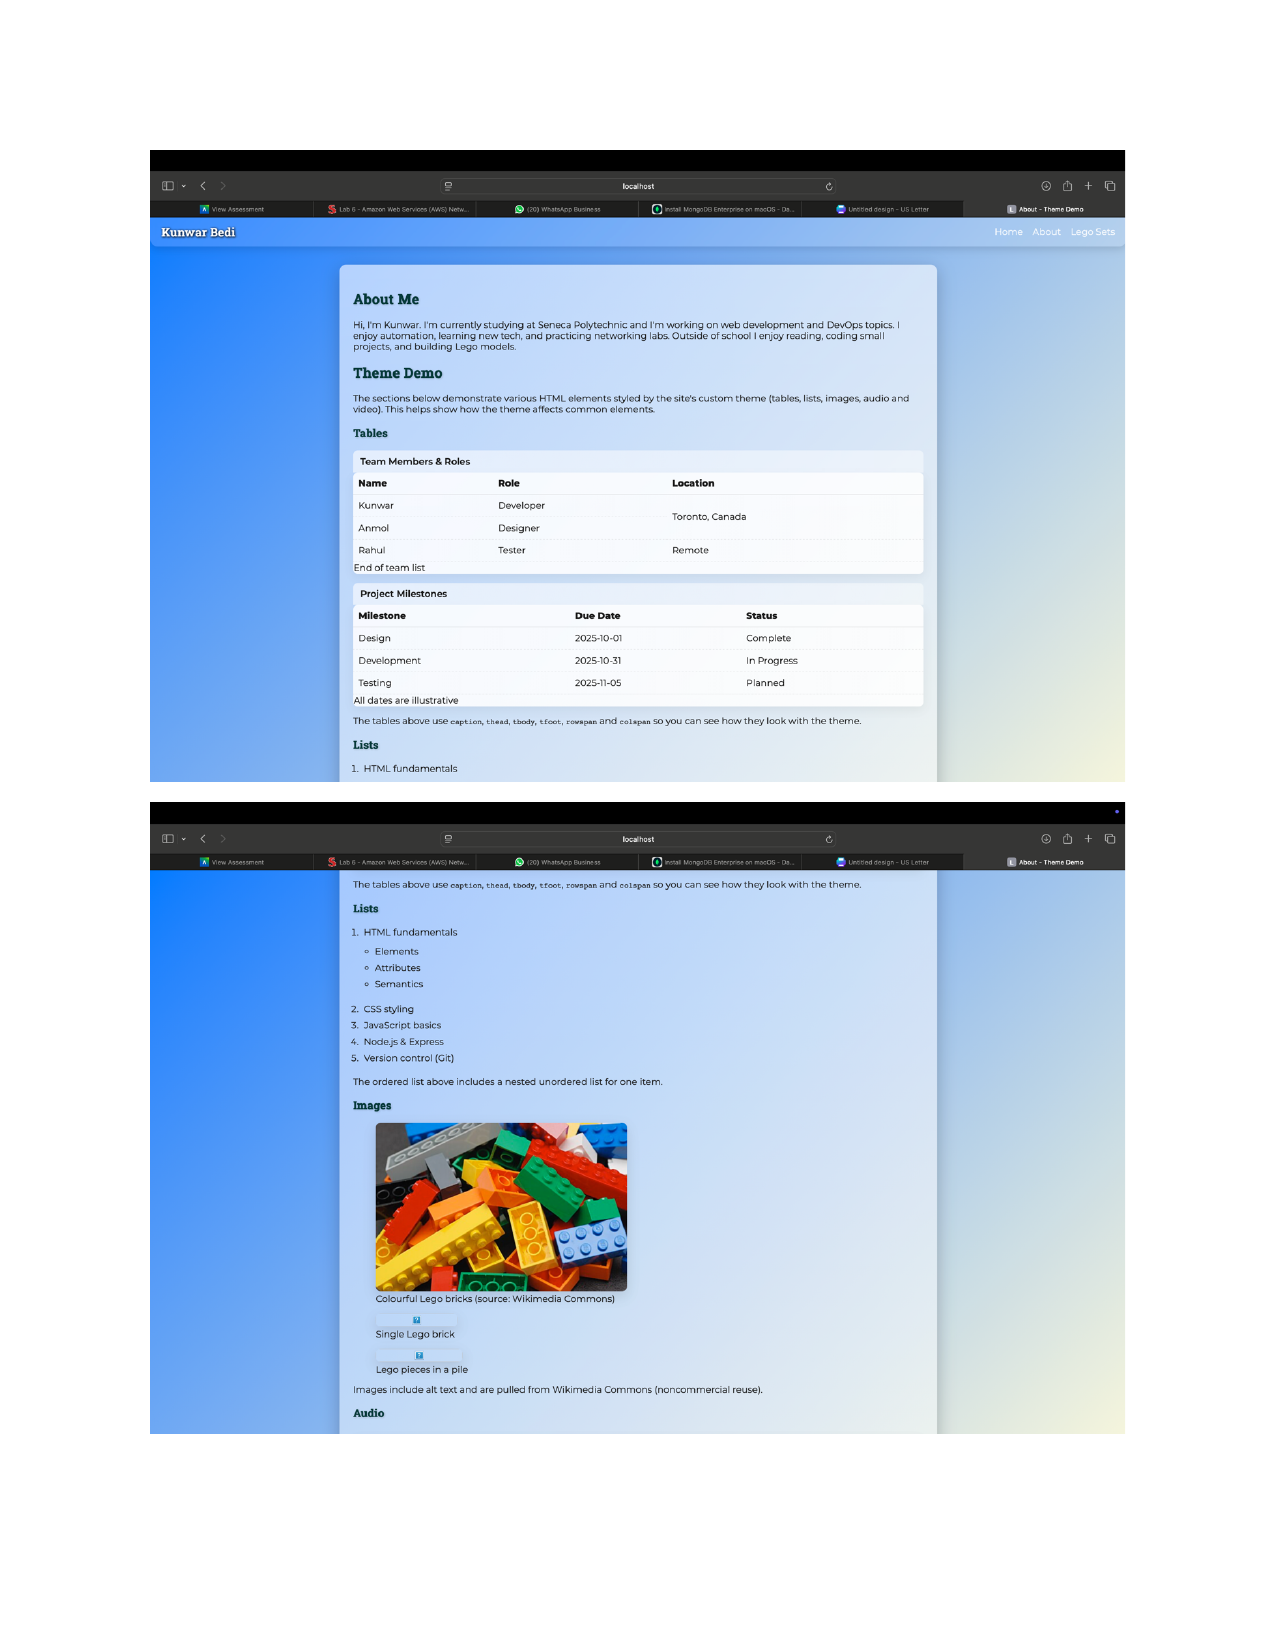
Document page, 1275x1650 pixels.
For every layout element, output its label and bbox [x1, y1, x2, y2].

picture [150, 150, 1125, 782]
picture [150, 802, 1125, 1434]
